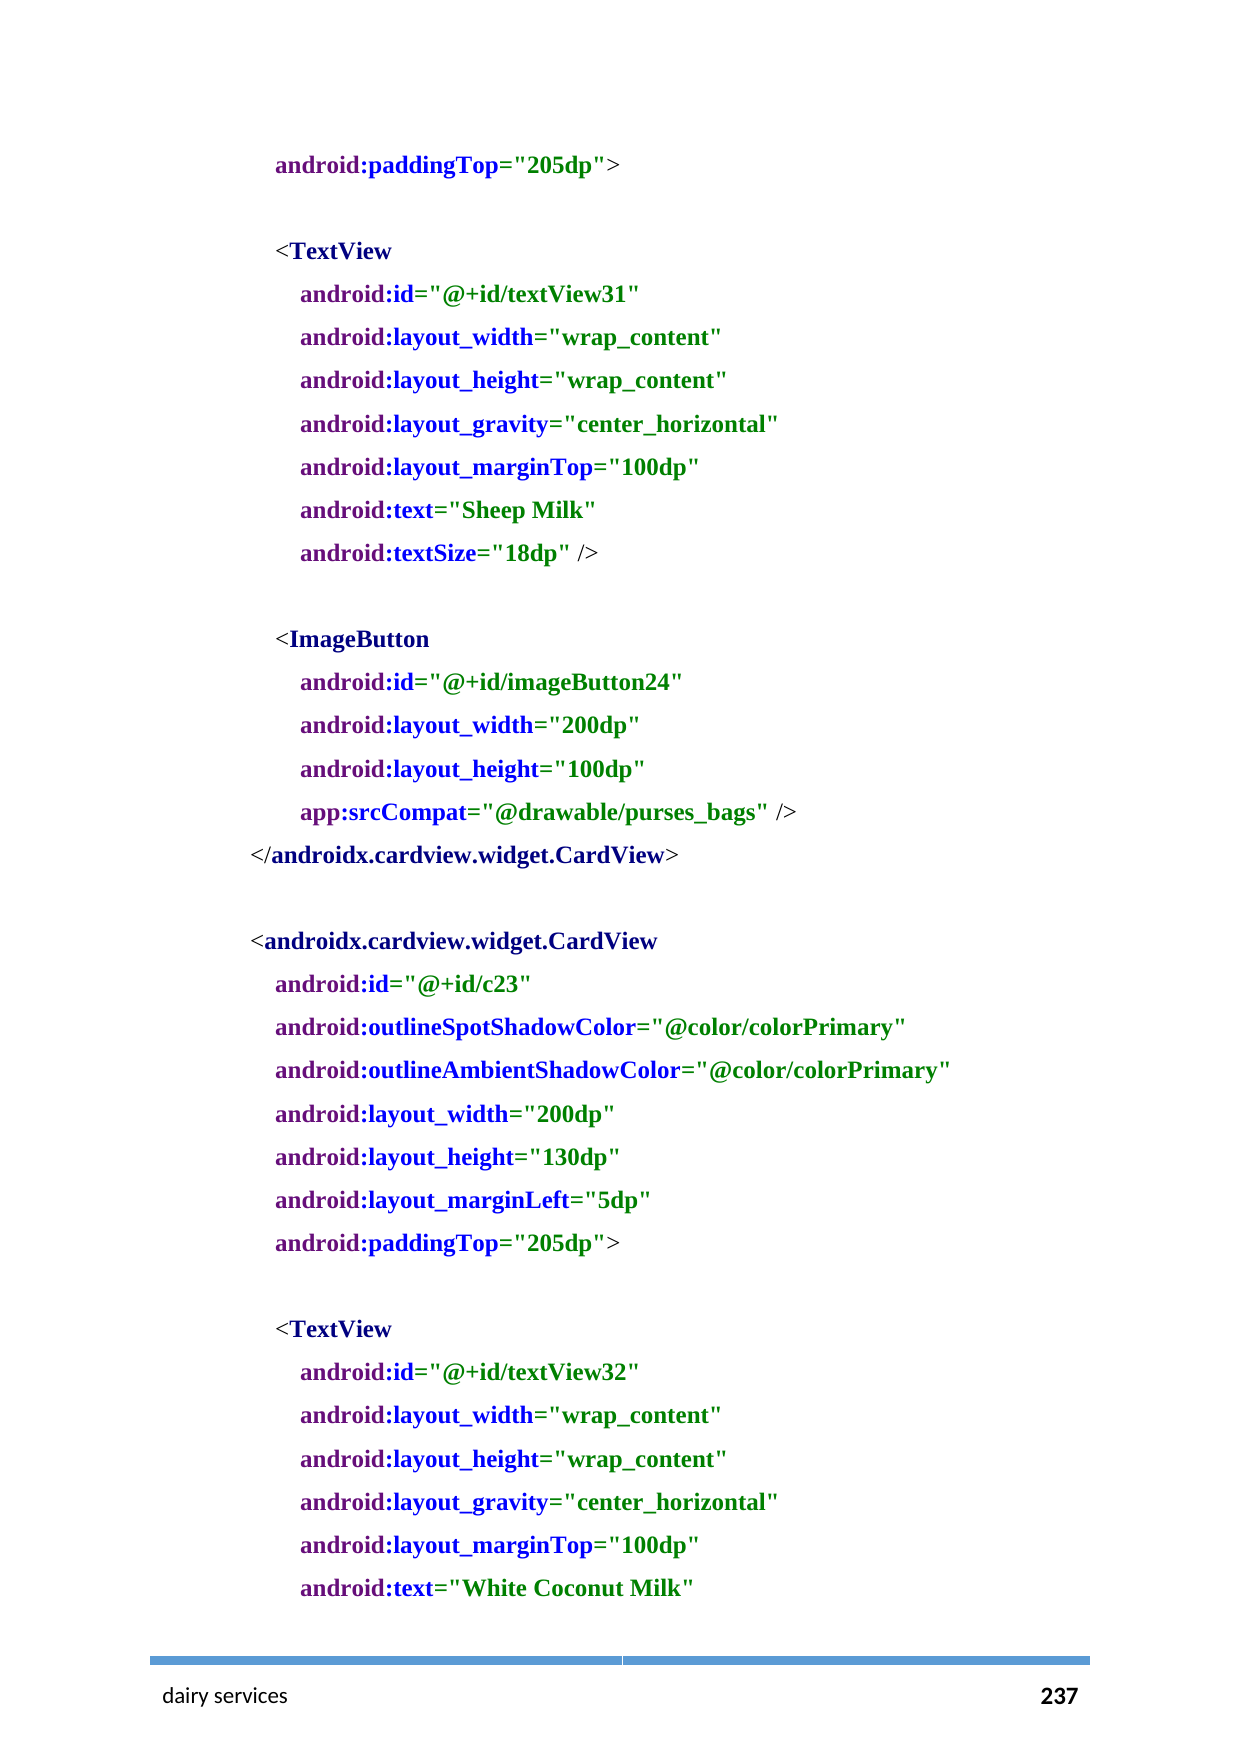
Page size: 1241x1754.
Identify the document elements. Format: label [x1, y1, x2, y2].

text [150, 150, 1090, 1602]
